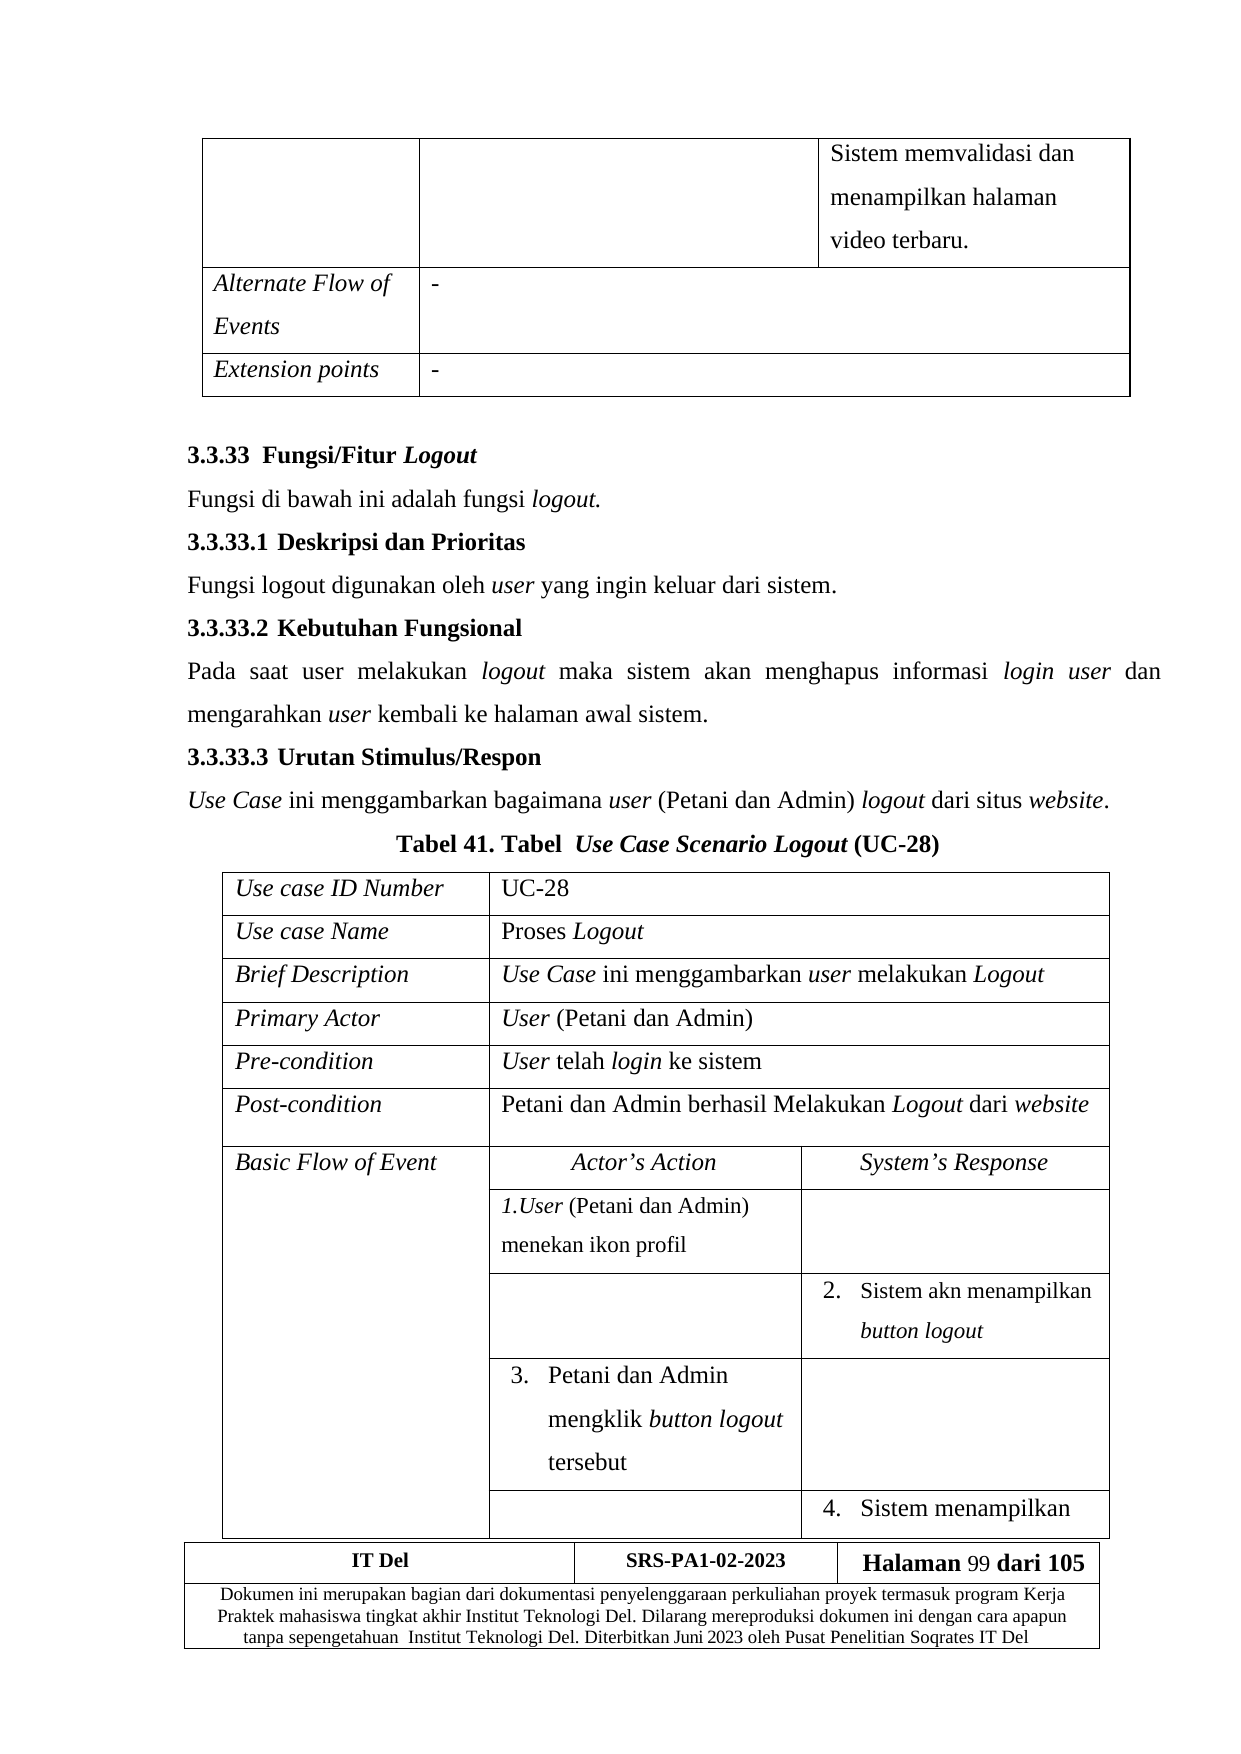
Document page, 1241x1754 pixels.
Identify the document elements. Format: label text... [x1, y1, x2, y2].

table_cell - [420, 268, 1129, 353]
table_cell Sistem akn menampilkan button logout [802, 1274, 1109, 1358]
table_cell Brief Description [223, 959, 489, 1002]
text Use Case ini menggambarkan bagaimana user (Petani dan Admin) logout dari situs website. [171, 786, 1161, 814]
table_cell Use Case ini menggambarkan user melakukan Logout [490, 959, 1109, 1002]
table_cell Actor’s Action [490, 1147, 801, 1189]
table_cell Pre-condition [223, 1046, 489, 1088]
subtitle Urutan Stimulus/Respon [187, 742, 1161, 771]
subtitle Fungsi logout digunakan oleh user yang ingin keluar dari sistem. [187, 570, 1161, 599]
table_cell [802, 1190, 1109, 1272]
table_cell System’s Response [802, 1147, 1109, 1189]
table_cell [490, 1274, 801, 1358]
list Tabel 41. Tabel Use Case Scenario Logout (UC-28) [337, 829, 1161, 857]
table_cell Basic Flow of Event [223, 1147, 489, 1537]
subtitle Deskripsi dan Prioritas [187, 527, 1161, 556]
text Fungsi di bawah ini adalah fungsi logout. [187, 484, 1161, 512]
table_cell Primary Actor [223, 1003, 489, 1045]
table_cell User telah login ke sistem [490, 1046, 1109, 1088]
table_cell Petani dan Admin mengklik button logout tersebut [490, 1359, 801, 1490]
table_cell Extension points [203, 354, 419, 396]
table_cell Petani dan Admin berhasil Melakukan Logout dari website [490, 1089, 1109, 1146]
table_cell [490, 1491, 801, 1537]
subtitle Fungsi/Fitur Logout [187, 440, 1161, 468]
table_cell Proses Logout [490, 916, 1109, 958]
table_cell Use case Name [223, 916, 489, 958]
table_cell User (Petani dan Admin) [490, 1003, 1109, 1045]
subtitle Pada saat user melakukan logout maka sistem akan menghapus informasi login user dan mengarahkan user kembali ke halaman awal sistem. [187, 656, 1161, 728]
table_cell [802, 1491, 1109, 1537]
table_cell 1.User (Petani dan Admin) menekan ikon profil [490, 1190, 801, 1272]
table_cell Alternate Flow of Events [203, 268, 419, 353]
table_header UC-28 [490, 873, 1109, 915]
table_cell Post-condition [223, 1089, 489, 1146]
table_cell Sistem memvalidasi dan menampilkan halaman video terbaru. [819, 139, 1129, 267]
table_cell [420, 139, 818, 267]
subtitle Kebutuhan Fungsional [187, 613, 1161, 642]
table_header Use case ID Number [223, 873, 489, 915]
table_cell - [420, 354, 1129, 396]
table_cell [802, 1359, 1109, 1490]
